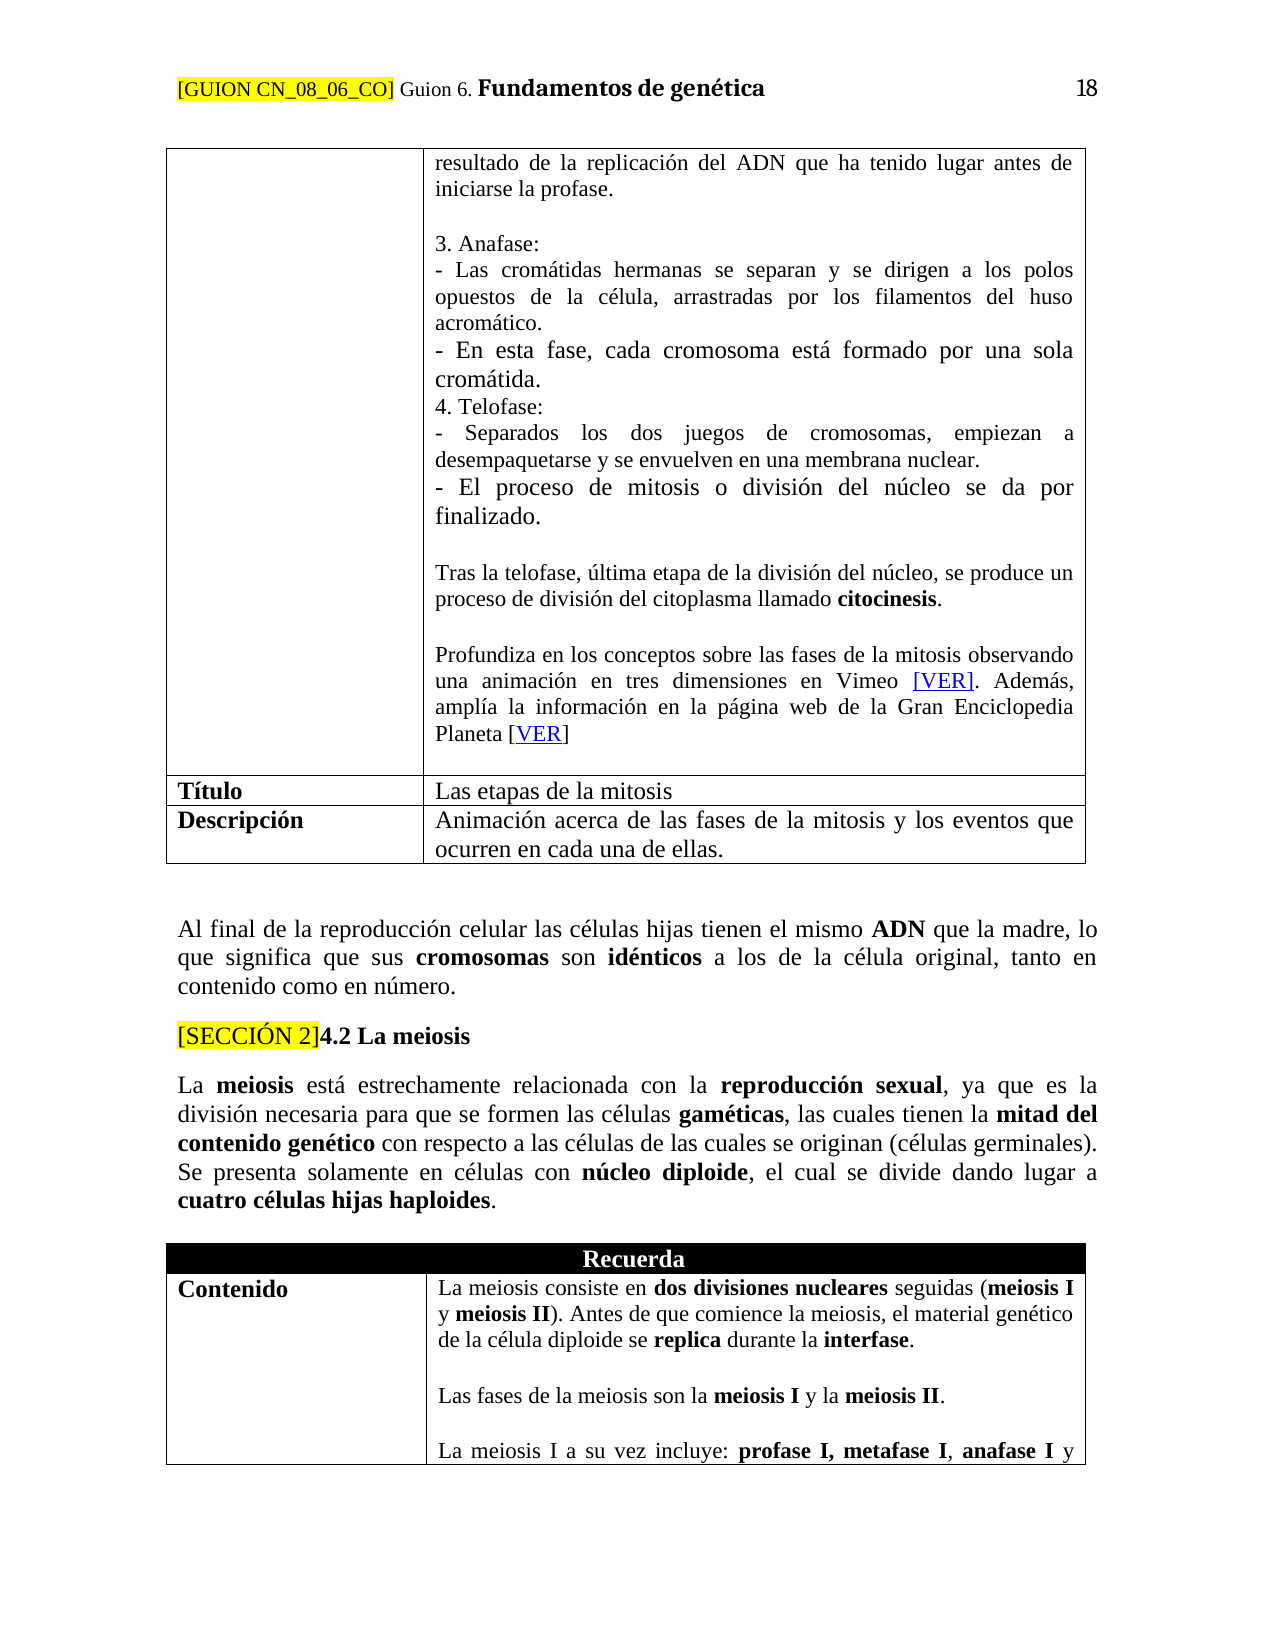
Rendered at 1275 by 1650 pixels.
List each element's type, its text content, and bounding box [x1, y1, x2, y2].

table_cell Título [167, 776, 423, 804]
table_cell Animación acerca de las fases de la mitosis y los eventos que ocurren en cada una de ellas. [424, 806, 1085, 863]
table_cell Descripción [167, 806, 423, 863]
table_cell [167, 149, 423, 775]
text Al final de la reproducción celular las células hijas tienen el mismo ADN que la madre, lo que significa que sus cromosomas son idénticos a los de la célula original, tanto en contenido como en número. [177, 914, 1098, 1000]
table_cell Las etapas de la mitosis [424, 776, 1085, 804]
text La meiosis está estrechamente relacionada con la reproducción sexual, ya que es la división necesaria para que se formen las células gaméticas, las cuales tienen la mitad del contenido genético con respecto a las células de las cuales se originan (células germinales). Se presenta solamente en células con núcleo diploide, el cual se divide dando lugar a cuatro células hijas haploides. [177, 1070, 1098, 1214]
table_cell Contenido [167, 1274, 426, 1464]
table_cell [424, 149, 1085, 775]
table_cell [427, 1274, 1085, 1464]
text [SECCIÓN 2]4.2 La meiosis [319, 1021, 1098, 1049]
table_header Recuerda [167, 1244, 1085, 1273]
